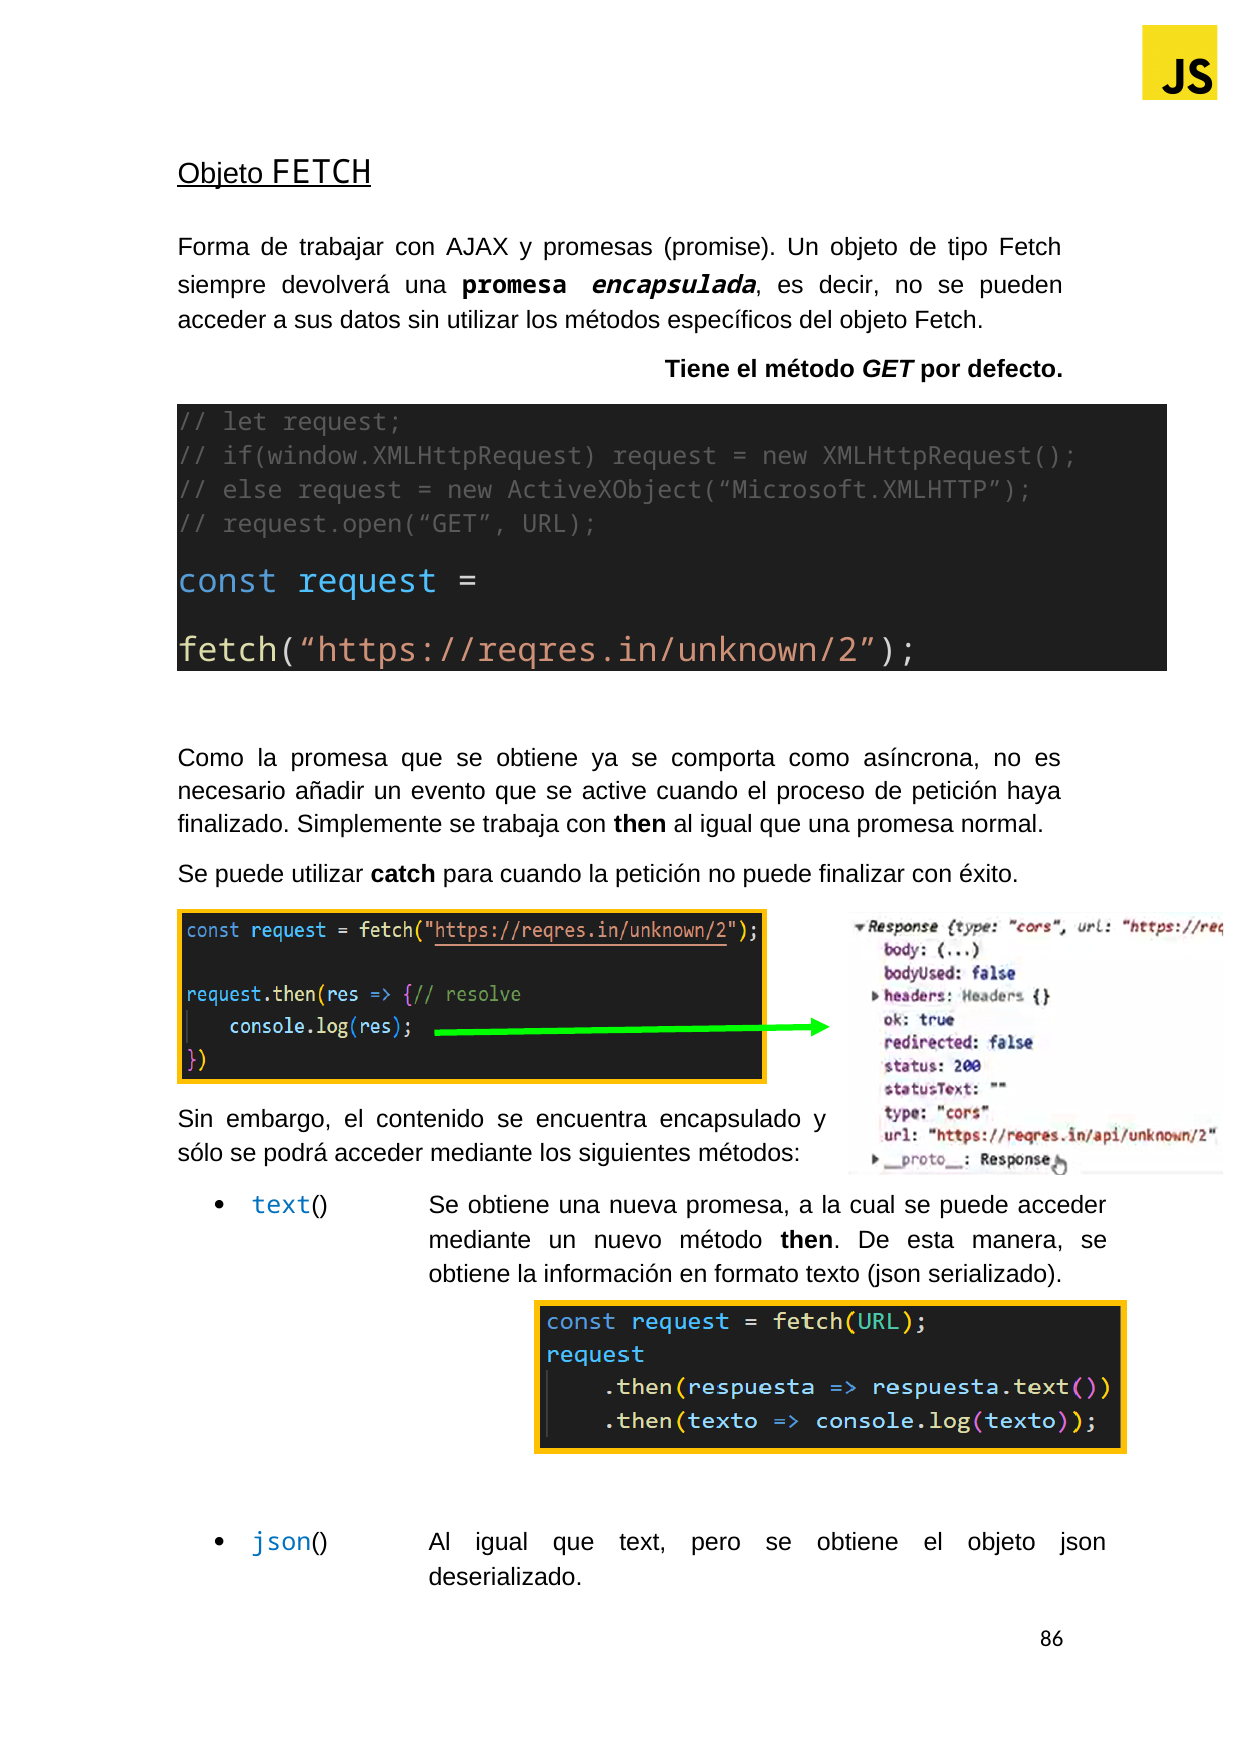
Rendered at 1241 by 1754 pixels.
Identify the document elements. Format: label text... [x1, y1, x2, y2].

text Como la promesa que se obtiene ya se comporta como asíncrona, no es necesario añadir un evento que se active cuando el proceso de petición haya finalizado. Simplemente se trabaja con then al igual que una promesa normal. [177, 743, 1063, 838]
text Sin embargo, el contenido se encuentra encapsulado y sólo se podrá acceder mediante los siguientes métodos: [177, 1104, 827, 1166]
picture [848, 912, 1224, 1175]
text Tiene el método GET por defecto. [177, 354, 1063, 383]
picture [540, 1306, 1121, 1448]
text // let request; [177, 404, 1167, 438]
picture [182, 913, 762, 1079]
list json() Al igual que text, pero se obtiene el objeto json deserializado. [215, 1523, 1107, 1591]
list text() Se obtiene una nueva promesa, a la cual se puede acceder mediante un nuevo método then. De esta manera, se obtiene la información en formato texto (json serializado). [215, 1187, 1107, 1288]
text Objeto FETCH [177, 148, 1063, 193]
text // else request = new ActiveXObject(“Microsoft.XMLHTTP”); [177, 472, 1167, 506]
picture [1142, 25, 1218, 100]
text // if(window.XMLHttpRequest) request = new XMLHttpRequest(); [177, 438, 1167, 472]
text Forma de trabajar con AJAX y promesas (promise). Un objeto de tipo Fetch siempre devolverá una promesa encapsulada, es decir, no se pueden acceder a sus datos sin utilizar los métodos específicos del objeto Fetch. [177, 232, 1063, 333]
text Se puede utilizar catch para cuando la petición no puede finalizar con éxito. [177, 859, 1063, 888]
text // request.open(“GET”, URL); [177, 506, 1167, 540]
text const request = fetch(“https://reqres.in/unknown/2”); [177, 557, 1167, 671]
